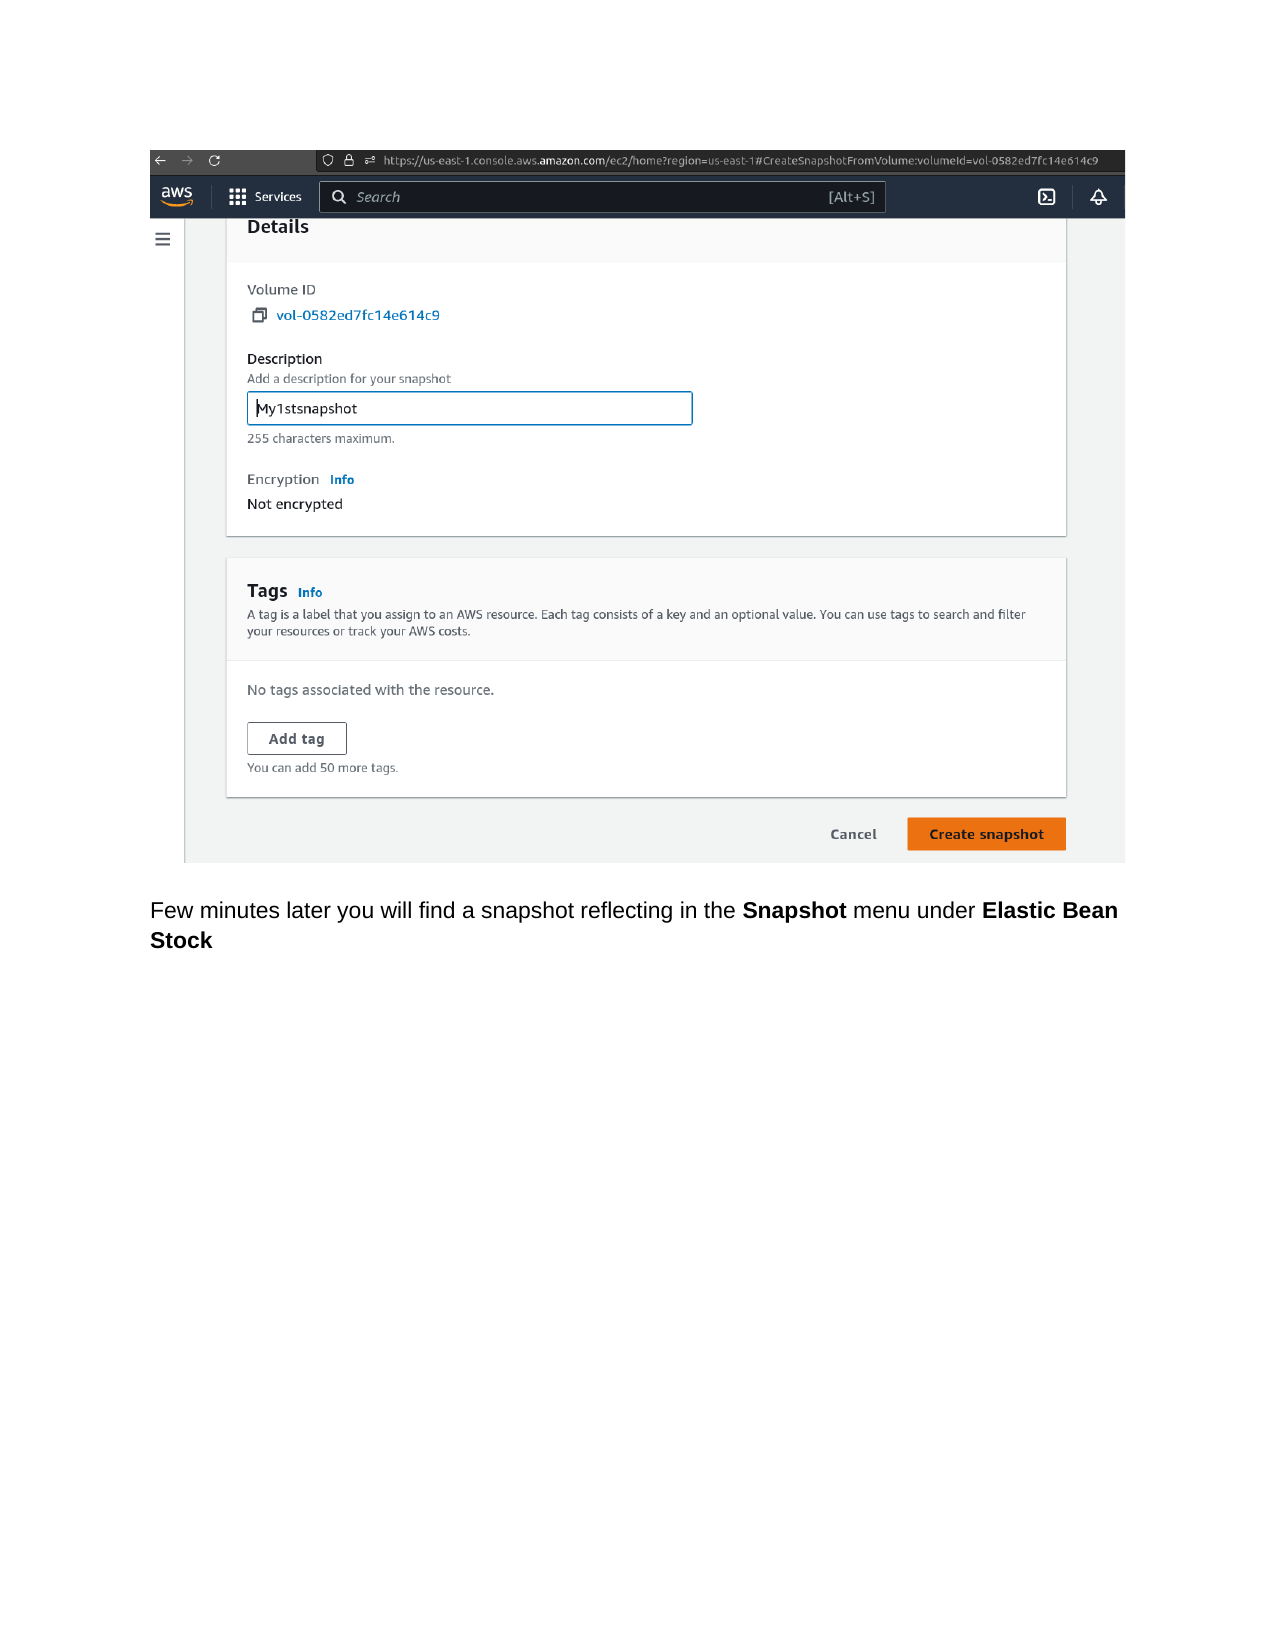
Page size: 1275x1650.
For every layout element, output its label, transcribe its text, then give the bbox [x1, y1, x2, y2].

text Few minutes later you will find a snapshot reflecting in the Snapshot menu under Elastic Bean Stock [150, 897, 1125, 953]
picture [150, 150, 1125, 863]
